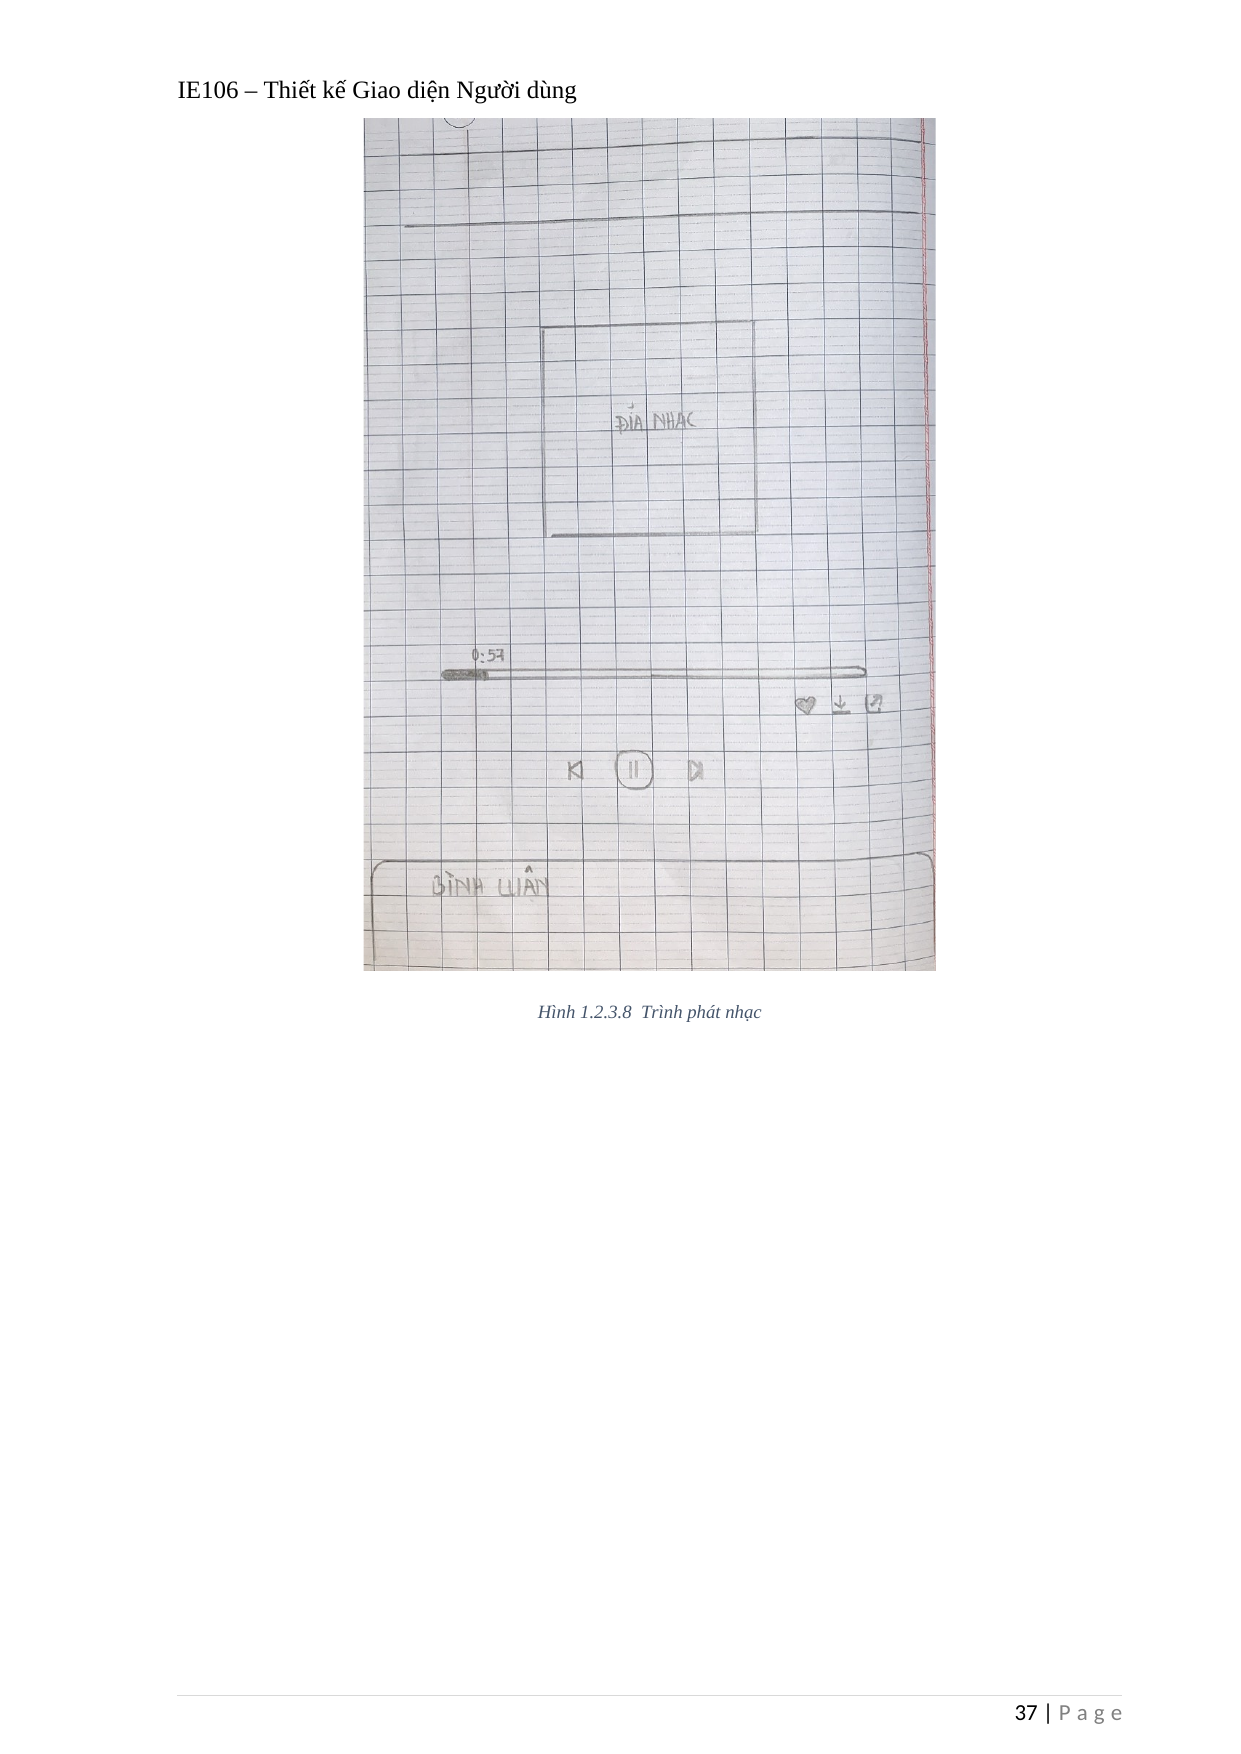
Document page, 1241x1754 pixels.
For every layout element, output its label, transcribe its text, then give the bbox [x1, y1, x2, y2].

picture [363, 118, 936, 971]
text Hình 1.2.3.8 Trình phát nhạc [177, 1001, 1122, 1022]
